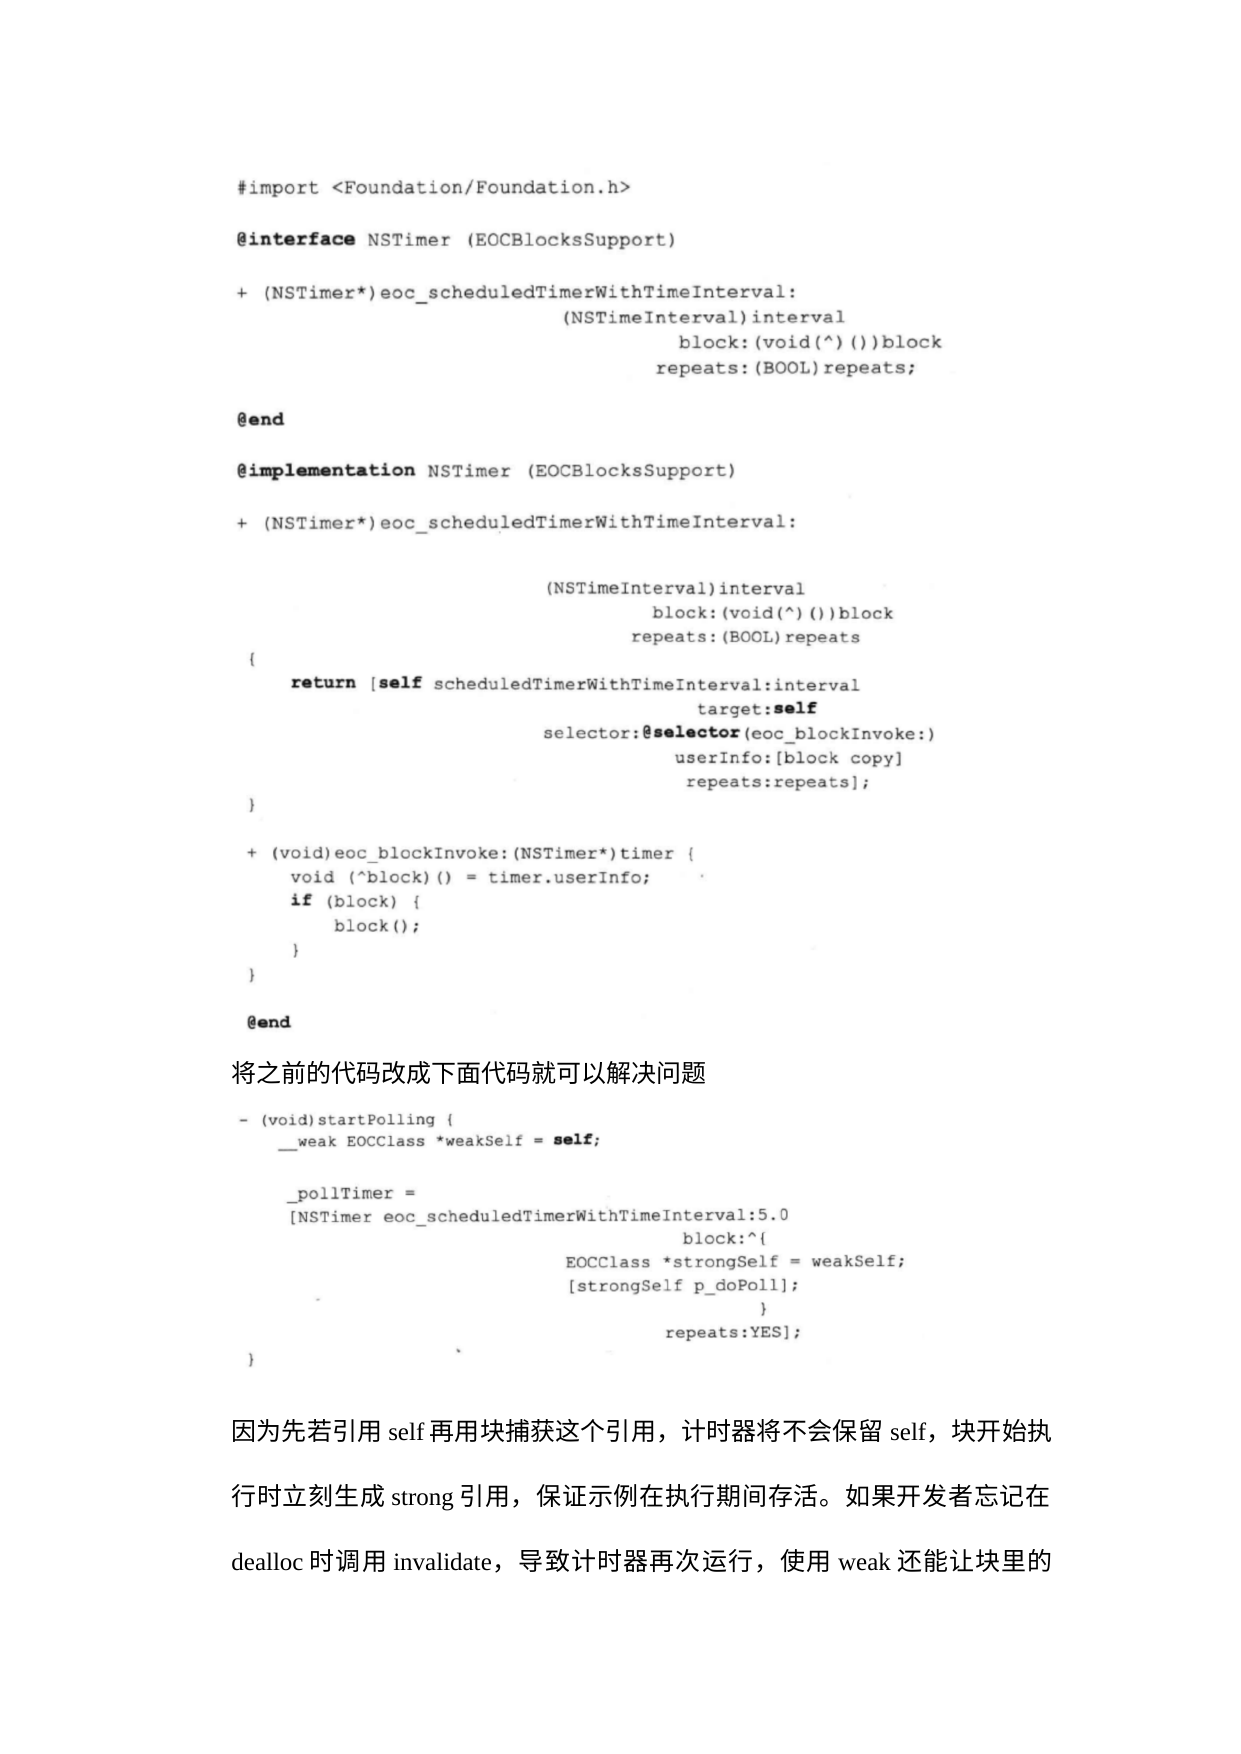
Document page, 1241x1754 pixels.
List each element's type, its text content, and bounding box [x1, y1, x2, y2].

text 将之前的代码改成下面代码就可以解决问题 [231, 1039, 1053, 1104]
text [231, 1397, 1053, 1592]
picture [231, 162, 960, 536]
picture [231, 1169, 925, 1370]
picture [231, 552, 972, 1038]
picture [231, 1104, 911, 1157]
